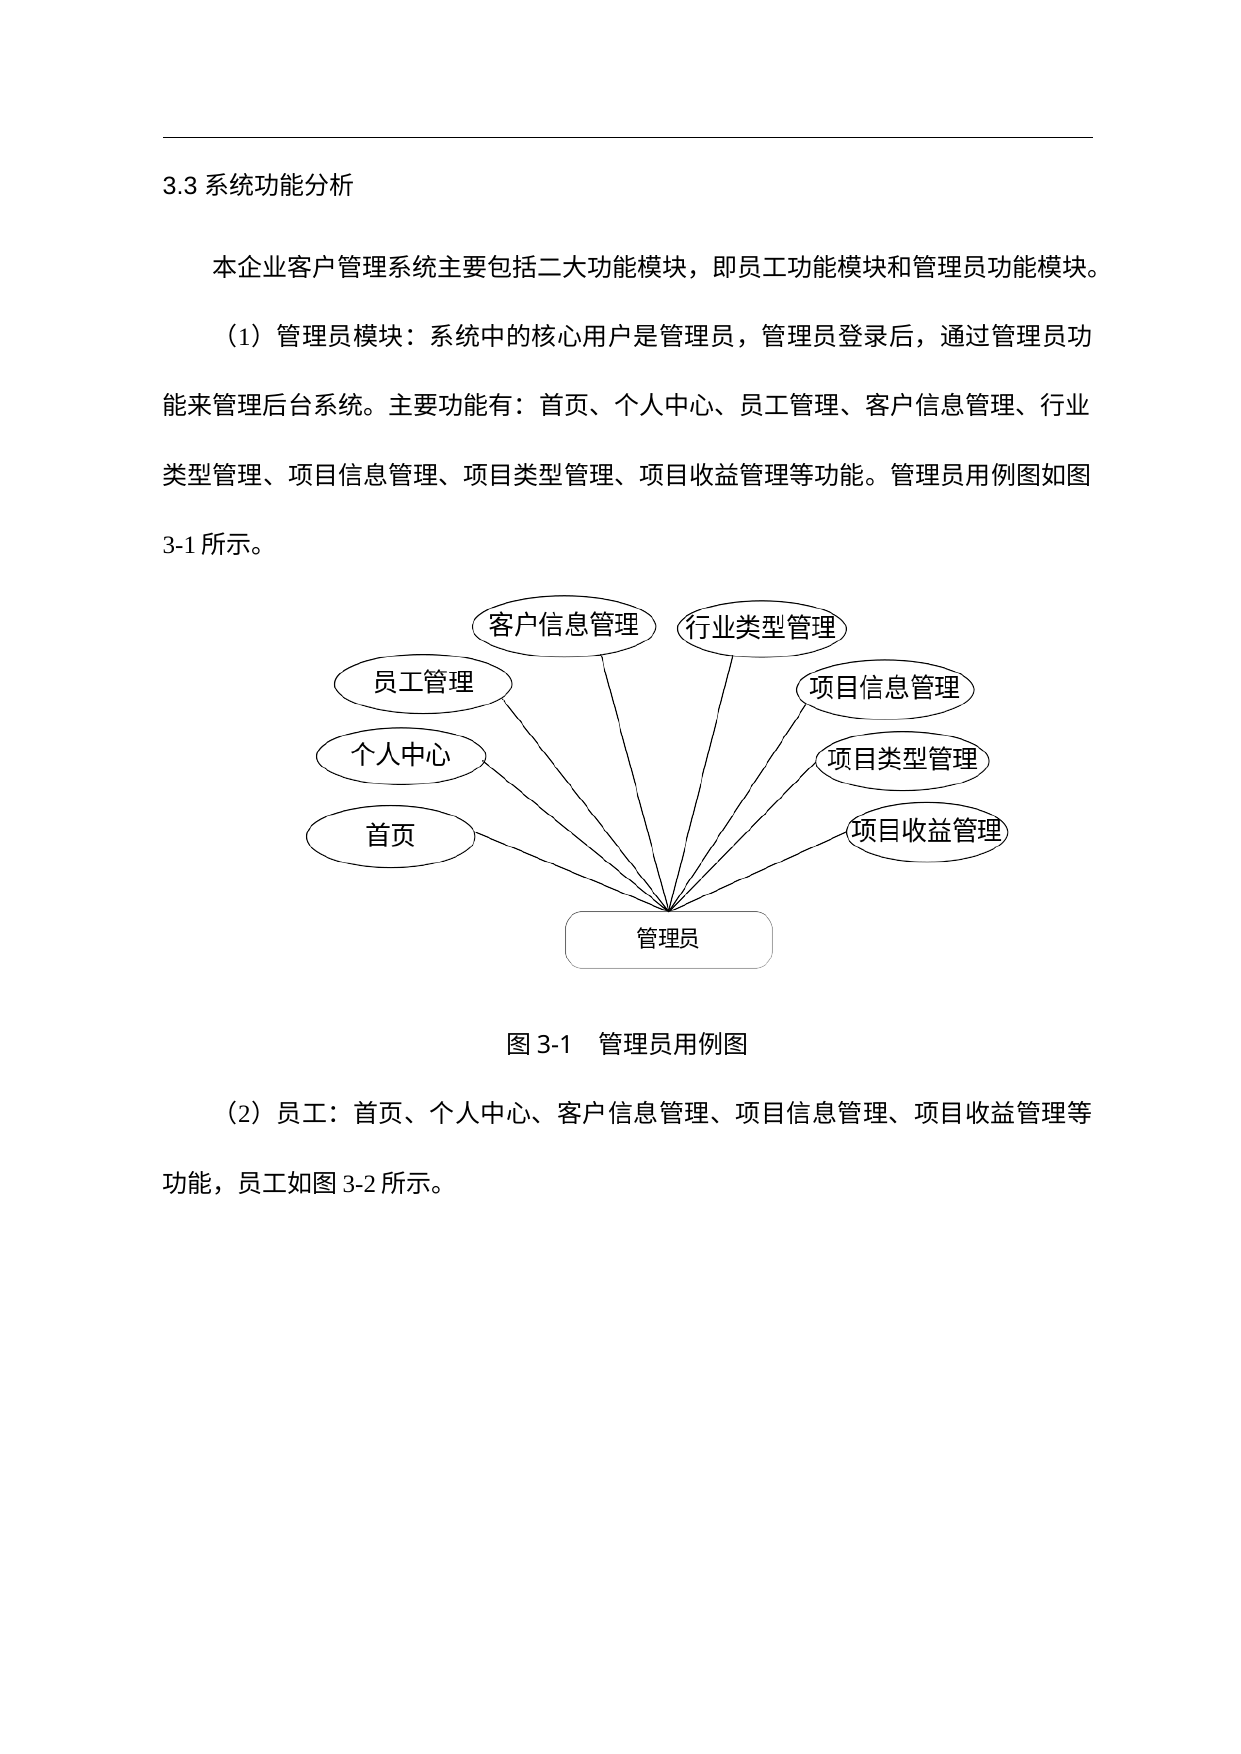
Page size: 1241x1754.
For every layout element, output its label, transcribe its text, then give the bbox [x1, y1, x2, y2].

text 本企业客户管理系统主要包括二大功能模块，即员工功能模块和管理员功能模块。 [162, 230, 1093, 300]
subtitle 3.3 系统功能分析 [162, 148, 1093, 218]
text （1）管理员模块：系统中的核心用户是管理员，管理员登录后，通过管理员功能来管理后台系统。主要功能有：首页、个人中心、员工管理、客户信息管理、行业类型管理、项目信息管理、项目类型管理、项目收益管理等功能。管理员用例图如图3-1所示。 [162, 300, 1093, 577]
text （2）员工：首页、个人中心、客户信息管理、项目信息管理、项目收益管理等功能，员工如图3-2所示。 [162, 1077, 1093, 1216]
text 图3-1 管理员用例图 [162, 1008, 1093, 1077]
